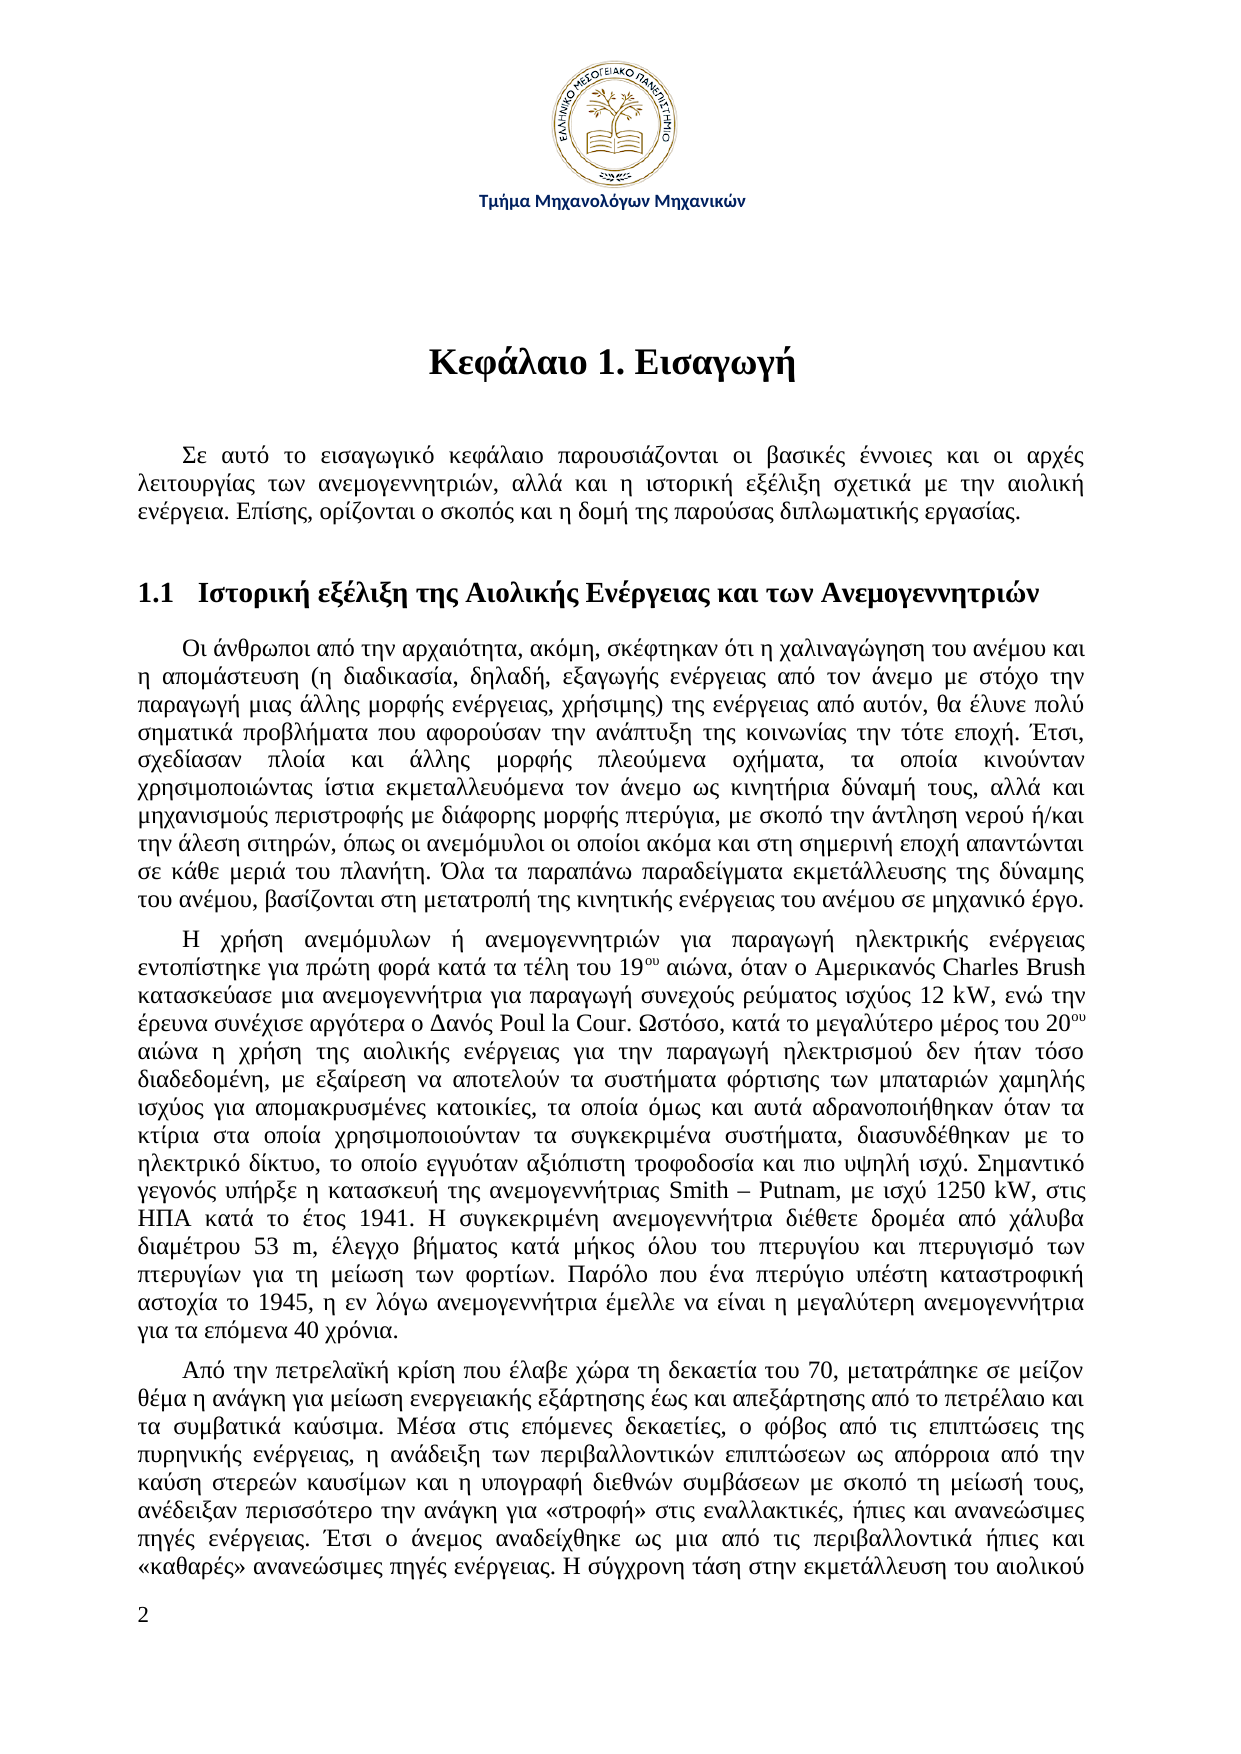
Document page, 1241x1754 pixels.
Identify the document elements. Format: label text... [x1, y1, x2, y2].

text Οι άνθρωποι από την αρχαιότητα, ακόμη, σκέφτηκαν ότι η χαλιναγώγηση του ανέμου και η απομάστευση (η διαδικασία, δηλαδή, εξαγωγής ενέργειας από τον άνεμο με στόχο την παραγωγή μιας άλλης μορφής ενέργειας, χρήσιμης) της ενέργειας από αυτόν, θα έλυνε πολύ σηματικά προβλήματα που αφορούσαν την ανάπτυξη της κοινωνίας την τότε εποχή. Έτσι, σχεδίασαν πλοία και άλλης μορφής πλεούμενα οχήματα, τα οποία κινούνταν χρησιμοποιώντας ίστια εκμεταλλευόμενα τον άνεμο ως κινητήρια δύναμή τους, αλλά και μηχανισμούς περιστροφής με διάφορης μορφής πτερύγια, με σκοπό την άντληση νερού ή/και την άλεση σιτηρών, όπως οι ανεμόμυλοι οι οποίοι ακόμα και στη σημερινή εποχή απαντώνται σε κάθε μεριά του πλανήτη. Όλα τα παραπάνω παραδείγματα εκμετάλλευσης της δύναμης του ανέμου, βασίζονται στη μετατροπή της κινητικής ενέργειας του ανέμου σε μηχανικό έργο. [137, 634, 1086, 913]
text Σε αυτό το εισαγωγικό κεφάλαιο παρουσιάζονται οι βασικές έννοιες και οι αρχές λειτουργίας των ανεμογεννητριών, αλλά και η ιστορική εξέλιξη σχετικά με την αιολική ενέργεια. Επίσης, ορίζονται ο σκοπός και η δομή της παρούσας διπλωματικής εργασίας. [137, 442, 1086, 525]
subtitle Κεφάλαιο 1. Εισαγωγή [137, 339, 1087, 382]
text Η χρήση ανεμόμυλων ή ανεμογεννητριών για παραγωγή ηλεκτρικής ενέργειας εντοπίστηκε για πρώτη φορά κατά τα τέλη του 19ου αιώνα, όταν ο Aμερικανός Charles Brush κατασκεύασε μια ανεμογεννήτρια για παραγωγή συνεχούς ρεύματος ισχύος 12 kW, ενώ την έρευνα συνέχισε αργότερα ο Δανός Poul la Cour. Ωστόσο, κατά το μεγαλύτερο μέρος του 20ου αιώνα η χρήση της αιολικής ενέργειας για την παραγωγή ηλεκτρισμού δεν ήταν τόσο διαδεδομένη, με εξαίρεση να αποτελούν τα συστήματα φόρτισης των μπαταριών χαμηλής ισχύος για απομακρυσμένες κατοικίες, τα οποία όμως και αυτά αδρανοποιήθηκαν όταν τα κτίρια στα οποία χρησιμοποιούνταν τα συγκεκριμένα συστήματα, διασυνδέθηκαν με το ηλεκτρικό δίκτυο, το οποίο εγγυόταν αξιόπιστη τροφοδοσία και πιο υψηλή ισχύ. Σημαντικό γεγονός υπήρξε η κατασκευή της ανεμογεννήτριας Smith – Putnam, με ισχύ 1250 kW, στις ΗΠΑ κατά το έτος 1941. Η συγκεκριμένη ανεμογεννήτρια διέθετε δρομέα από χάλυβα διαμέτρου 53 m, έλεγχο βήματος κατά μήκος όλου του πτερυγίου και πτερυγισμό των πτερυγίων για τη μείωση των φορτίων. Παρόλο που ένα πτερύγιο υπέστη καταστροφική αστοχία το 1945, η εν λόγω ανεμογεννήτρια έμελλε να είναι η μεγαλύτερη ανεμογεννήτρια για τα επόμενα 40 χρόνια. [137, 925, 1086, 1344]
picture [547, 58, 678, 189]
subtitle Ιστορική εξέλιξη της Αιολικής Ενέργειας και των Ανεμογεννητριών [137, 575, 1087, 609]
